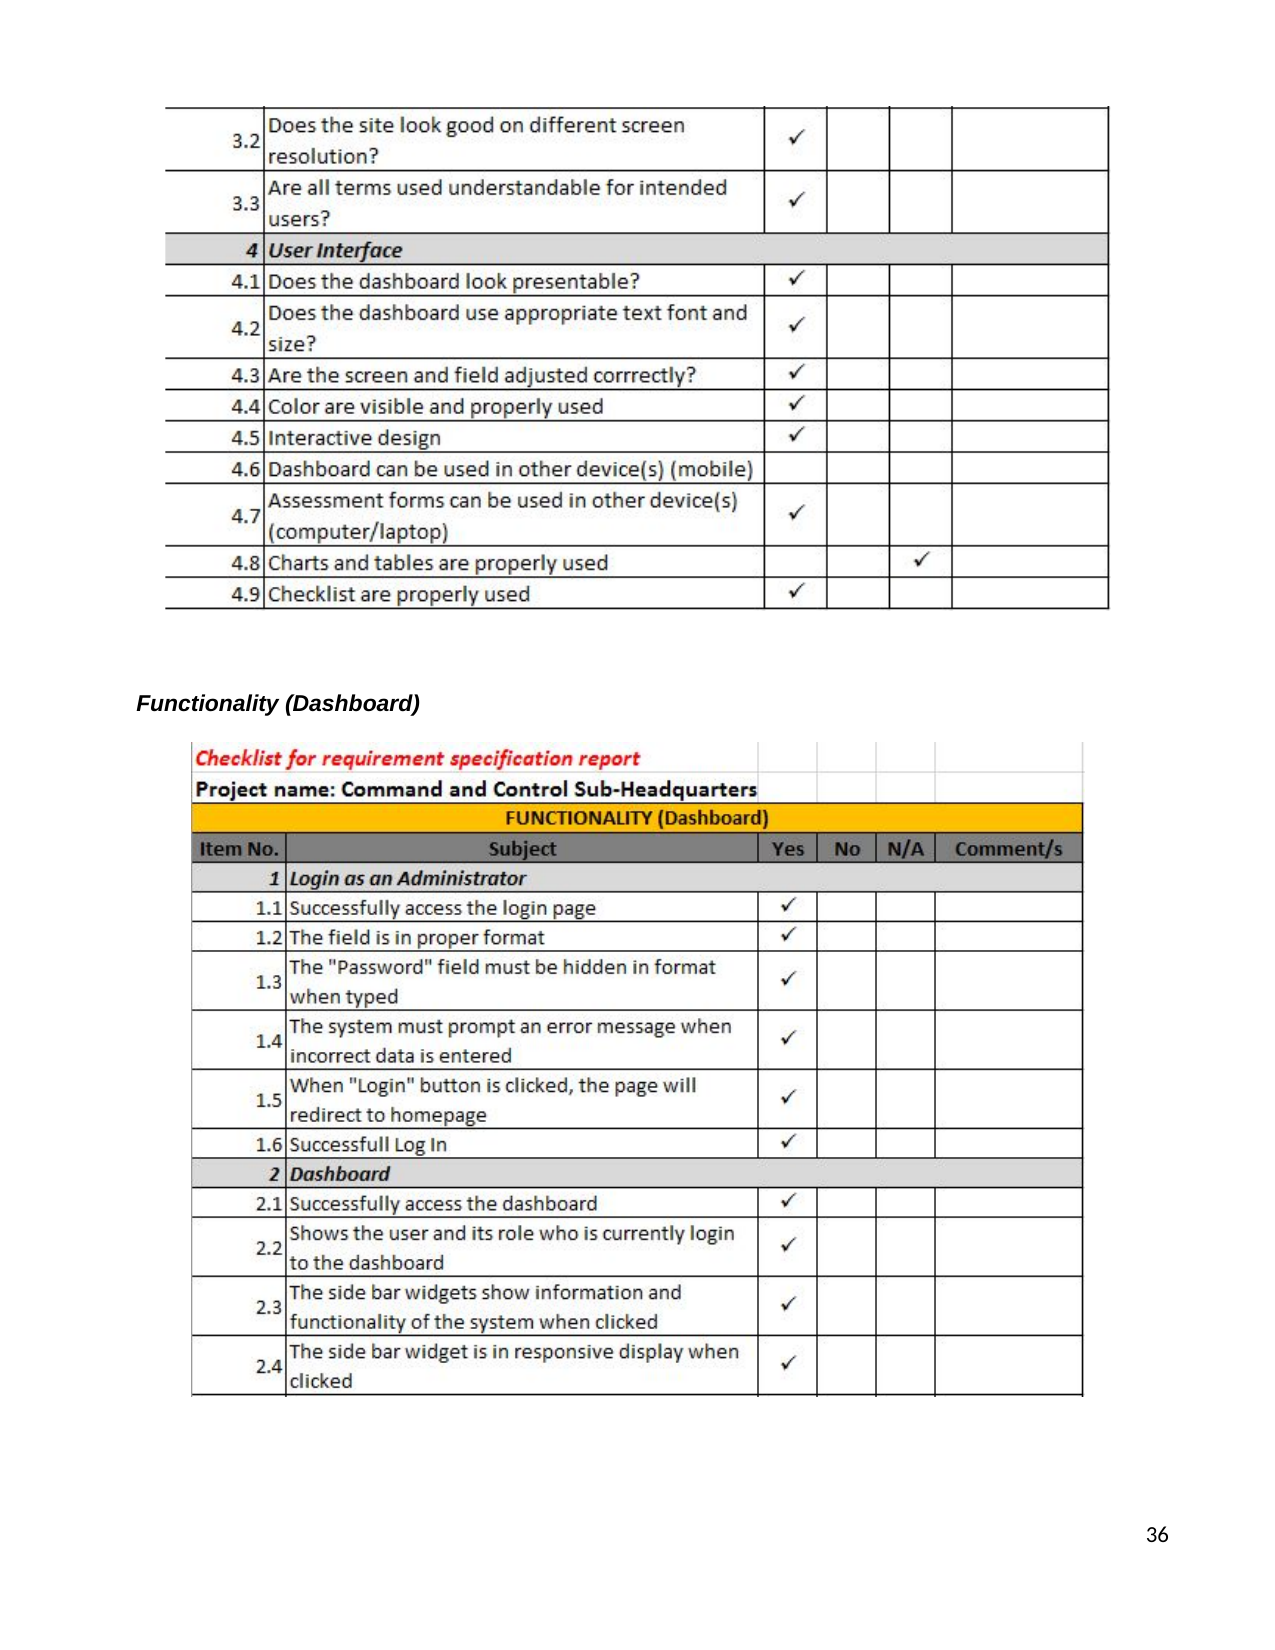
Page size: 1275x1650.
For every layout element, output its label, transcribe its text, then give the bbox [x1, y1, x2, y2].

picture [165, 106, 1111, 611]
text Functionality (Dashboard) [136, 690, 1140, 716]
picture [191, 742, 1085, 1397]
